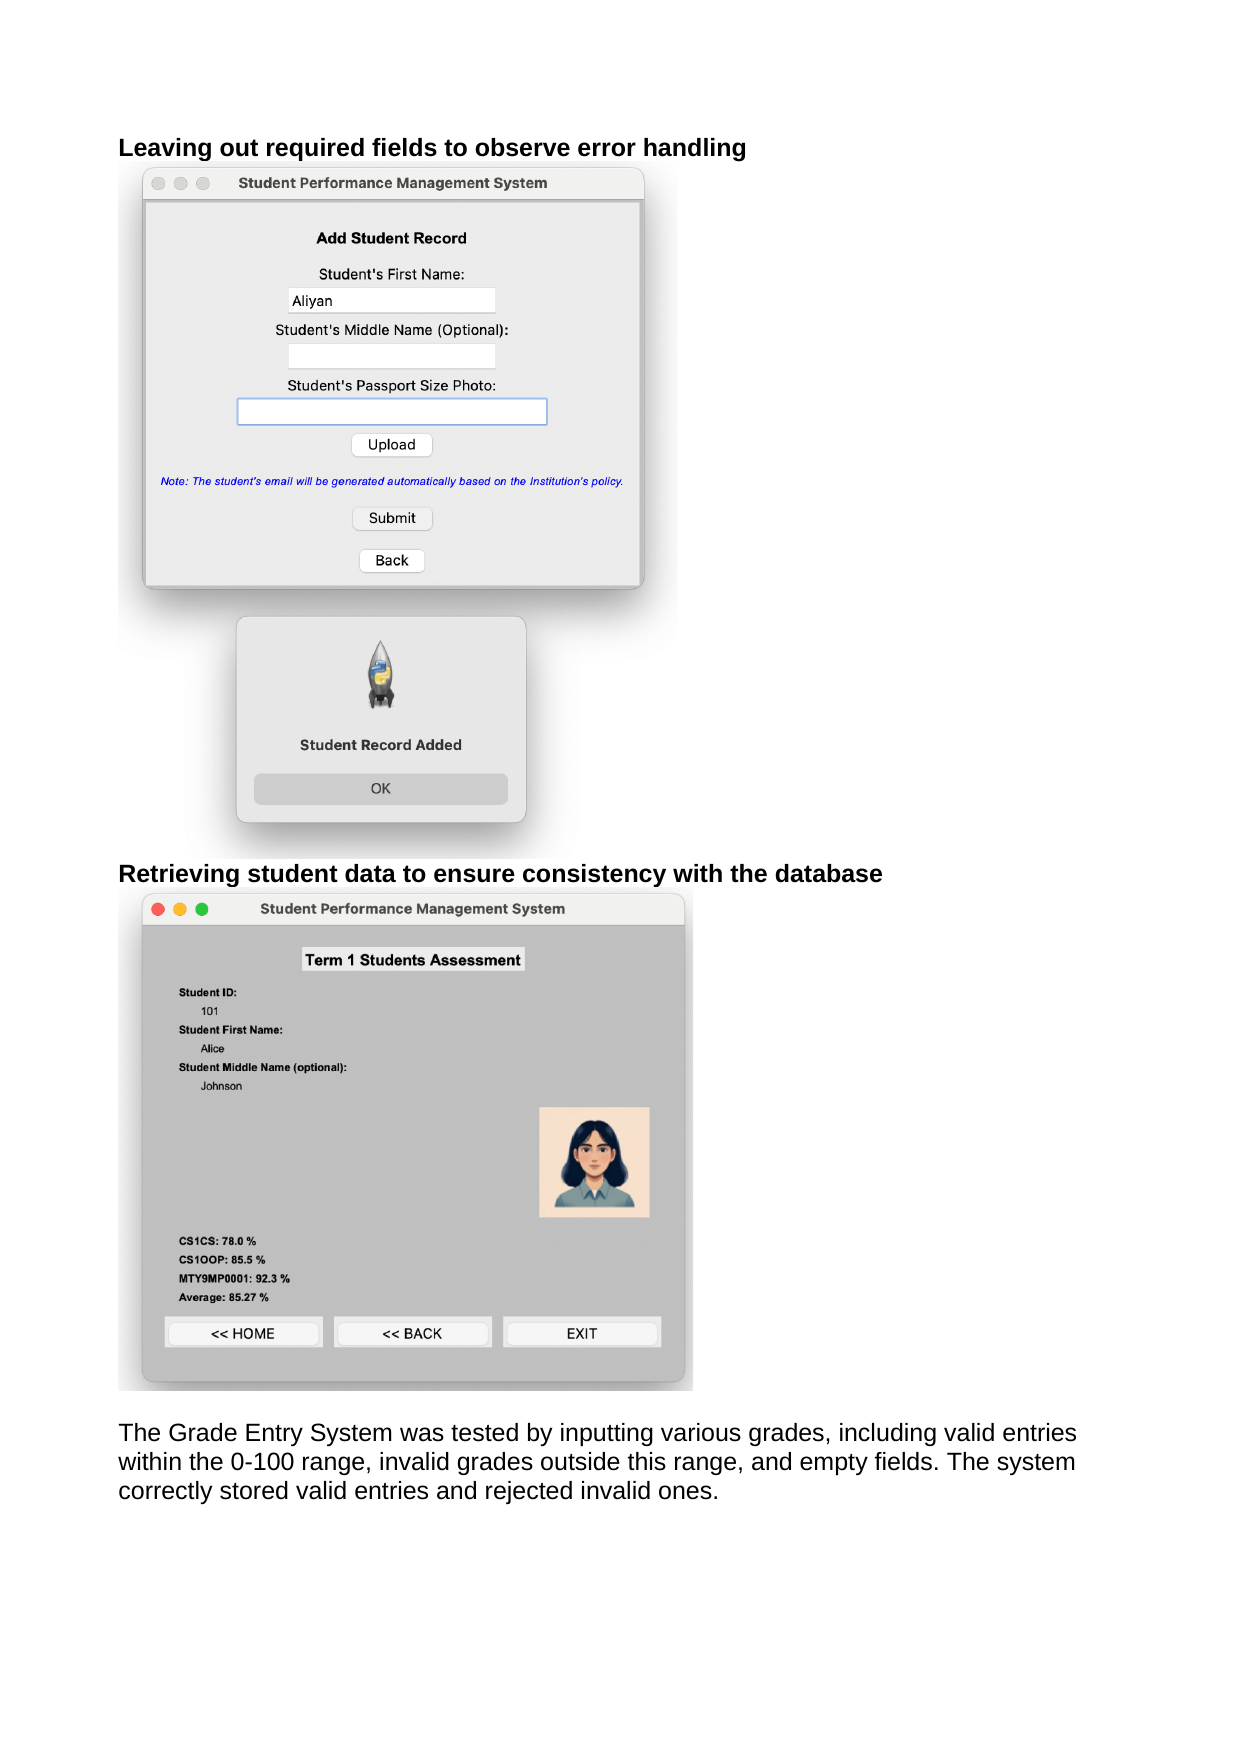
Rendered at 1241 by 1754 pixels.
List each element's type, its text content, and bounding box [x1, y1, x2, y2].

picture [118, 887, 694, 1391]
text Retrieving student data to ensure consistency with the database [118, 859, 1122, 888]
text Leaving out required fields to observe error handling [118, 133, 1122, 162]
text The Grade Entry System was tested by inputting various grades, including valid entries within the 0-100 range, invalid grades outside this range, and empty fields. The system correctly stored valid entries and rejected invalid ones. [118, 1418, 1122, 1504]
picture [118, 161, 678, 859]
